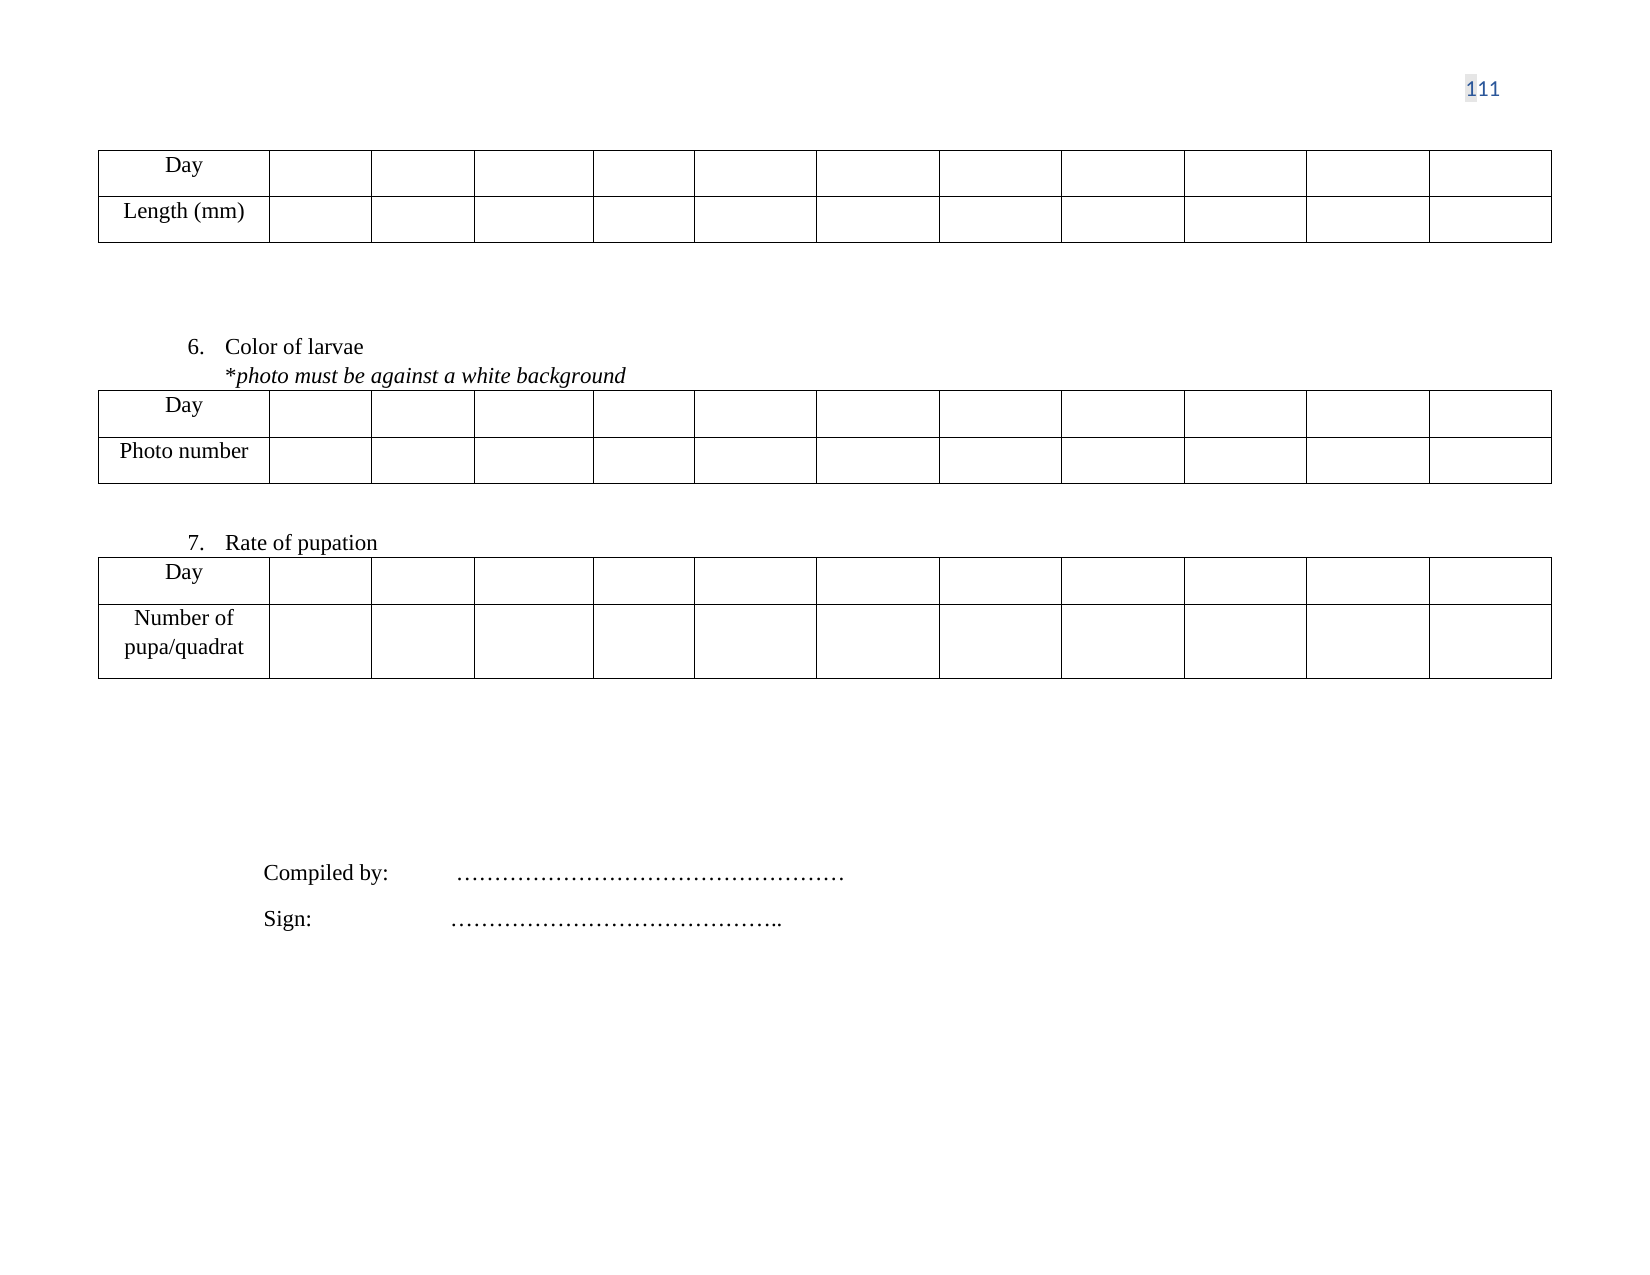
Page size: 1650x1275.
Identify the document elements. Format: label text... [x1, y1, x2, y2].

list *photo must be against a white background [225, 362, 1500, 388]
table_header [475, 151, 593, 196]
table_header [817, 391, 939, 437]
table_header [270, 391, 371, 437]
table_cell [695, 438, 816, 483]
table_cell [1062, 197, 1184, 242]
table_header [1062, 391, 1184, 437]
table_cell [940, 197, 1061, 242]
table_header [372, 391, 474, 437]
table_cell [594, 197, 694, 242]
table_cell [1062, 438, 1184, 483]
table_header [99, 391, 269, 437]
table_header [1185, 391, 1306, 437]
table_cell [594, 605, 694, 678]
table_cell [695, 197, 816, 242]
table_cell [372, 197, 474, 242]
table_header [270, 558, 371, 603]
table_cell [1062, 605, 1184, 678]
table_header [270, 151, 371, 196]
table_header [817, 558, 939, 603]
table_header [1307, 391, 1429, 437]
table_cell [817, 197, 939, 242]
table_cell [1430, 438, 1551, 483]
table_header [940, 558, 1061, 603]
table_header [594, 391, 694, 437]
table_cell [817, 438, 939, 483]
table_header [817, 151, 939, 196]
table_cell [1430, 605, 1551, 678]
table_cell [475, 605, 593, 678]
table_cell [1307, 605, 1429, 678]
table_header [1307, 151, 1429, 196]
list Rate of pupation [187, 529, 1500, 555]
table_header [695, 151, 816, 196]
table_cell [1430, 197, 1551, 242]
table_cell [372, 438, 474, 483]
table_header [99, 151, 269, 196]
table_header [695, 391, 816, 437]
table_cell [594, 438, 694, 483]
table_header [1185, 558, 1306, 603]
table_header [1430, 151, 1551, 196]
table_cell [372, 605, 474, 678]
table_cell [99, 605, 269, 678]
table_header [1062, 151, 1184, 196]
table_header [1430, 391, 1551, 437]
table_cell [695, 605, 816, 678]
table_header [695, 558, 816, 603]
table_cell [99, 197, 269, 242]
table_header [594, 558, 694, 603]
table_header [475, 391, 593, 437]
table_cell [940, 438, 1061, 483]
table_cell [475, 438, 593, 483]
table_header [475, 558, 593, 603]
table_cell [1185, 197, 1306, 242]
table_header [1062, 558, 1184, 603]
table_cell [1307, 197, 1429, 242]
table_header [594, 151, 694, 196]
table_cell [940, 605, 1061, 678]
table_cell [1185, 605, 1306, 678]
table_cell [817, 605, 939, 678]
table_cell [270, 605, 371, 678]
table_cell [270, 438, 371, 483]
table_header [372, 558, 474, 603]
text Compiled by: …………………………………………… [150, 859, 1500, 886]
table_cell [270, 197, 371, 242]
list Color of larvae [187, 333, 1500, 360]
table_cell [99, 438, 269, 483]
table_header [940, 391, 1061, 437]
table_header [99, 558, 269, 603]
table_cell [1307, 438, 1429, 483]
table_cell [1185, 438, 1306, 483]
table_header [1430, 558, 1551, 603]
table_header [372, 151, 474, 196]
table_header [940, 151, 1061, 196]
text Sign: …………………………………….. [150, 904, 1500, 931]
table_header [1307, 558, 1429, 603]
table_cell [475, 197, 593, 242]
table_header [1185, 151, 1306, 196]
